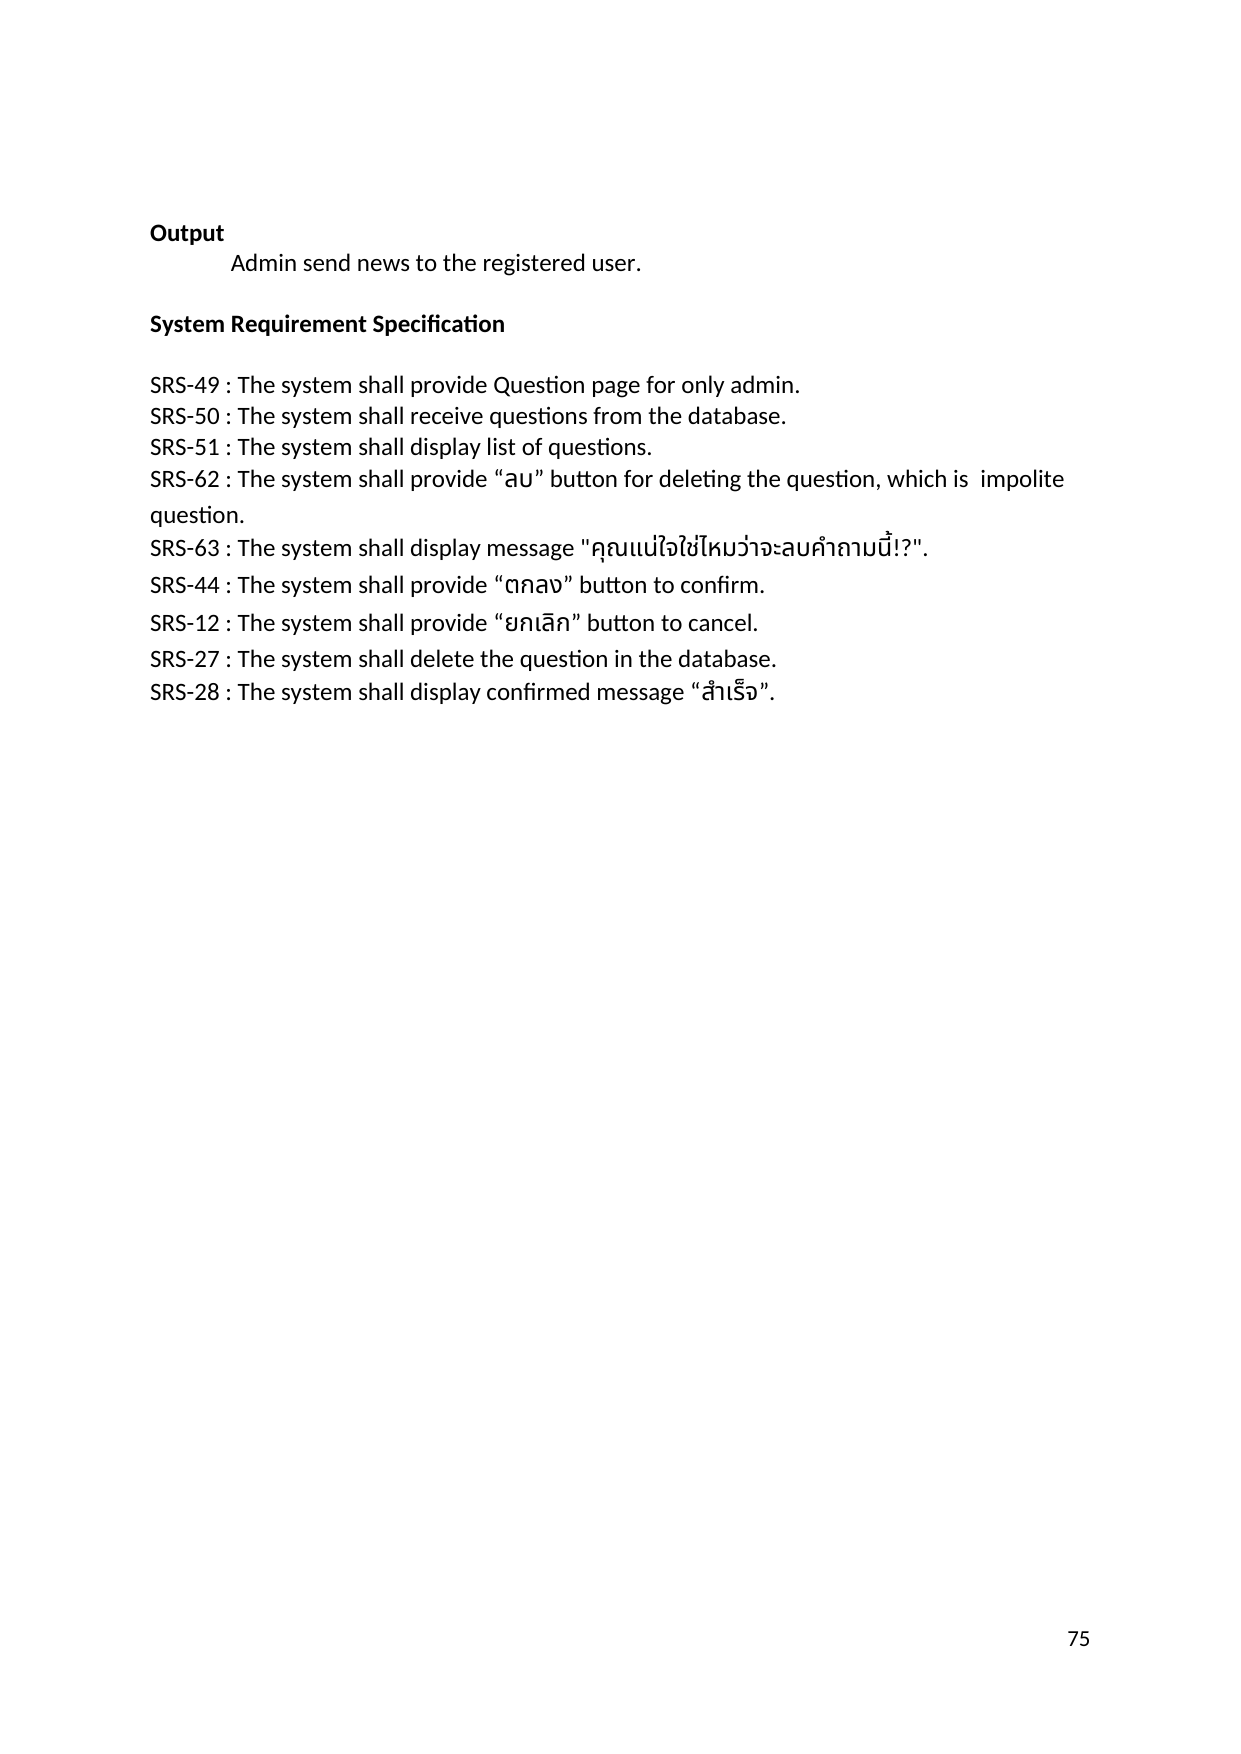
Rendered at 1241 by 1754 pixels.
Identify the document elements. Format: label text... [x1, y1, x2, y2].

text SRS-63 : The system shall display message "คุณแน่ใจใช่ไหมว่าจะลบคำถามนี้!?". [150, 529, 1090, 567]
text SRS-44 : The system shall provide “ตกลง” button to confirm. [150, 567, 1090, 605]
text SRS-28 : The system shall display confirmed message “สำเร็จ”. [150, 673, 1090, 711]
text SRS-27 : The system shall delete the question in the database. [150, 643, 1090, 673]
text Admin send news to the registered user. [150, 247, 1090, 278]
text SRS-49 : The system shall provide Question page for only admin. [150, 369, 1090, 400]
text SRS-50 : The system shall receive questions from the database. [150, 400, 1090, 431]
text SRS-12 : The system shall provide “ยกเลิก” button to cancel. [150, 605, 1090, 643]
text System Requirement Specification [150, 308, 1090, 339]
text SRS-51 : The system shall display list of questions. [150, 431, 1090, 461]
text SRS-62 : The system shall provide “ลบ” button for deleting the question, which is impolite question. [150, 461, 1090, 529]
text Output [150, 217, 1090, 247]
